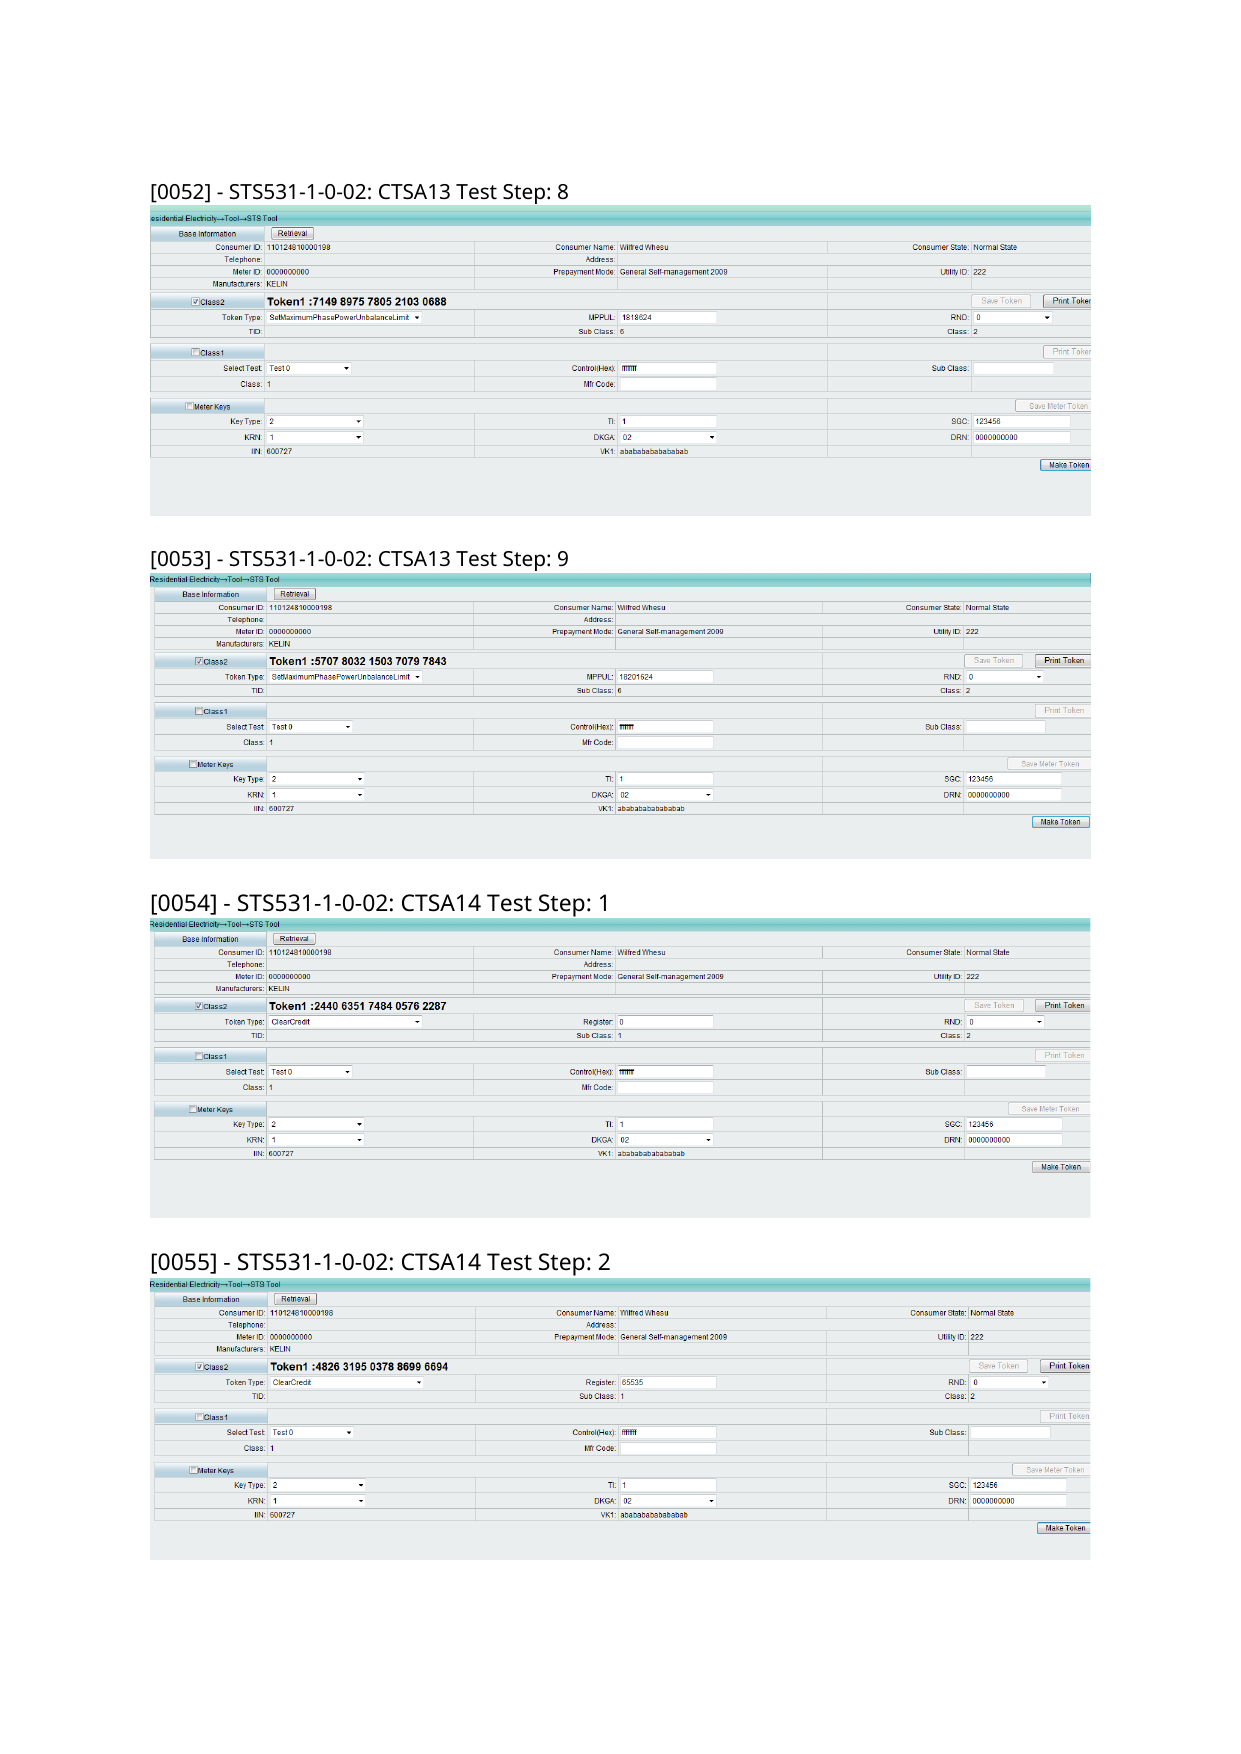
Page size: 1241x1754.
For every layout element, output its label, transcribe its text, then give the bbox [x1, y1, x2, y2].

text [0054] - STS531-1-0-02: CTSA14 Test Step: 1 [150, 887, 1090, 918]
picture [150, 1277, 1091, 1560]
text [0055] - STS531-1-0-02: CTSA14 Test Step: 2 [150, 1246, 1090, 1277]
text [0052] - STS531-1-0-02: CTSA13 Test Step: 8 [150, 177, 1090, 205]
picture [150, 918, 1091, 1218]
picture [150, 572, 1091, 859]
text [0053] - STS531-1-0-02: CTSA13 Test Step: 9 [150, 544, 1090, 572]
picture [150, 205, 1091, 516]
